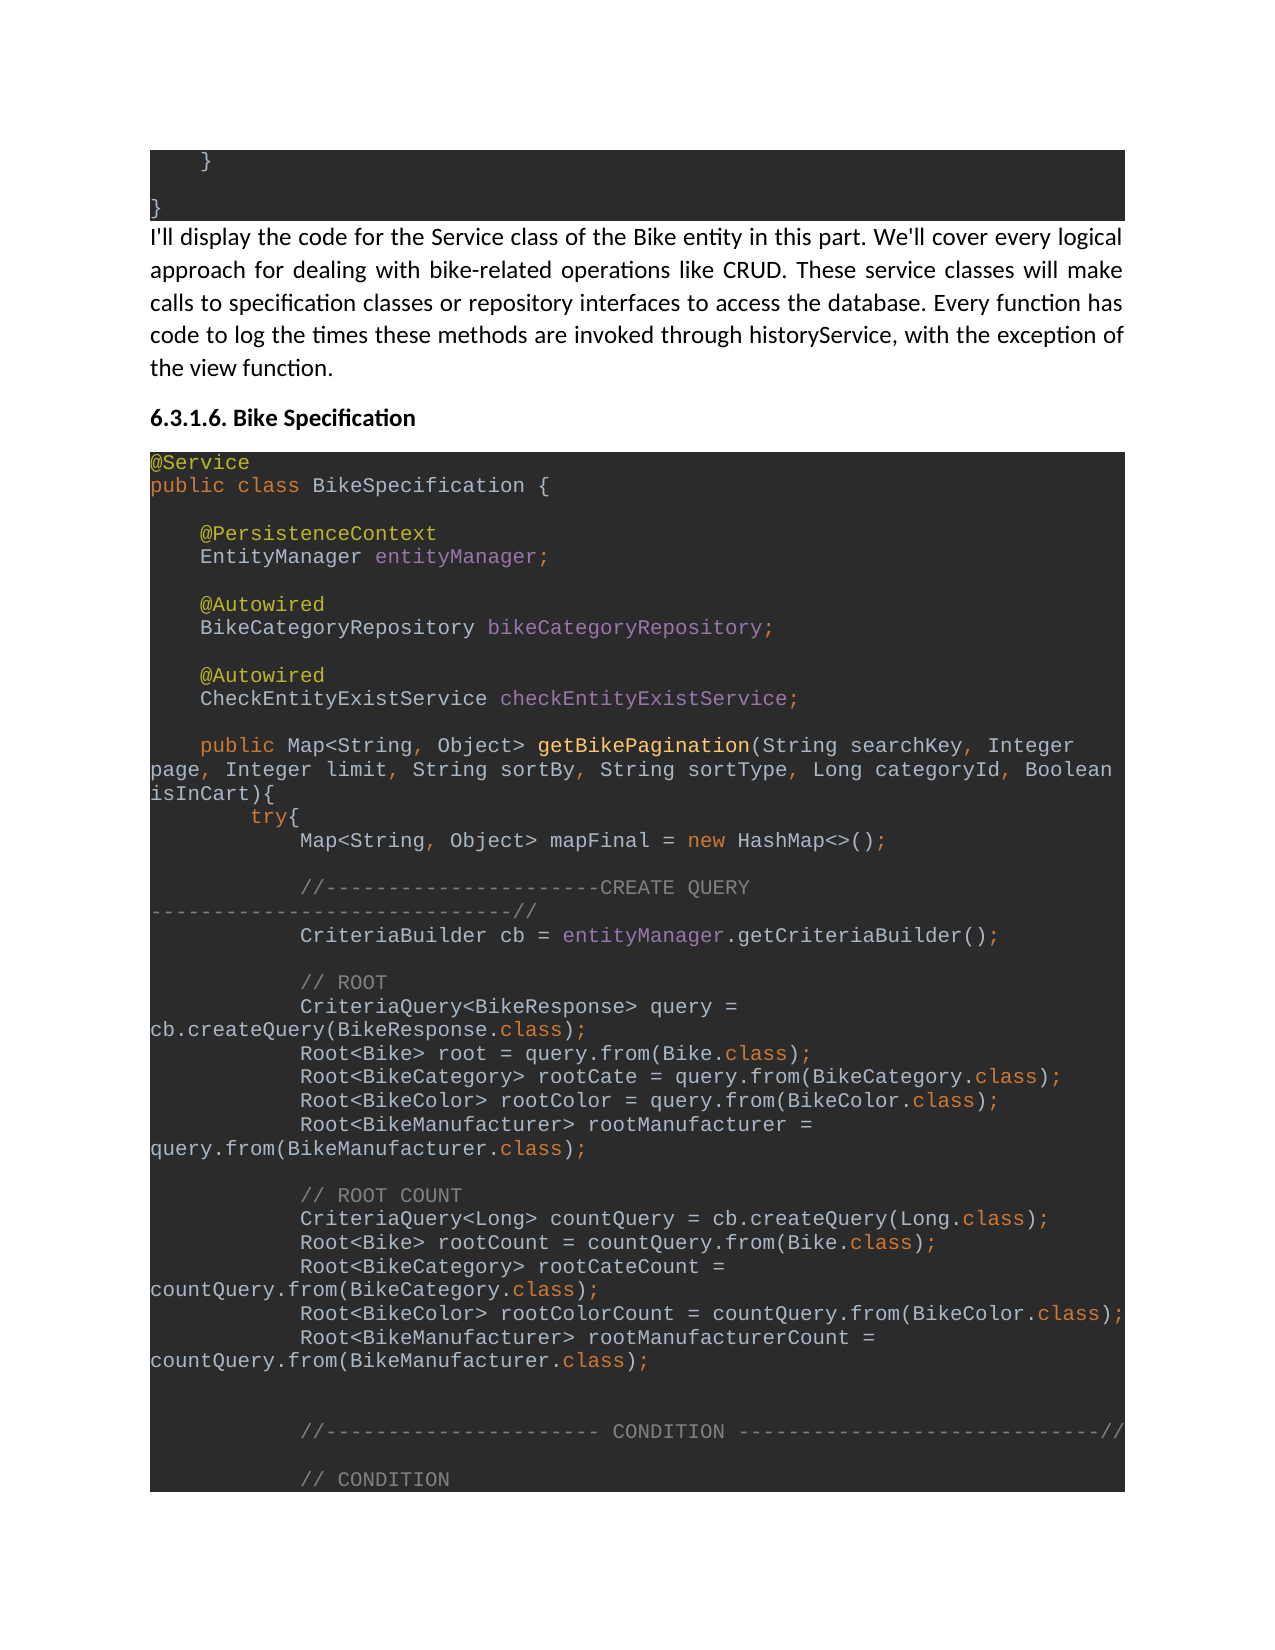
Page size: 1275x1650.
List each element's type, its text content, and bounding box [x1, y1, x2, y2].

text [150, 452, 1125, 1492]
text I'll display the code for the Service class of the Bike entity in this part. We'll cover every logical approach for dealing with bike-related operations like CRUD. These service classes will make calls to specification classes or repository interfaces to access the database. Every function has code to log the times these methods are invoked through historyService, with the exception of the view function. [150, 221, 1125, 383]
text 6.3.1.6. Bike Specification [150, 402, 1125, 433]
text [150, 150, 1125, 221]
